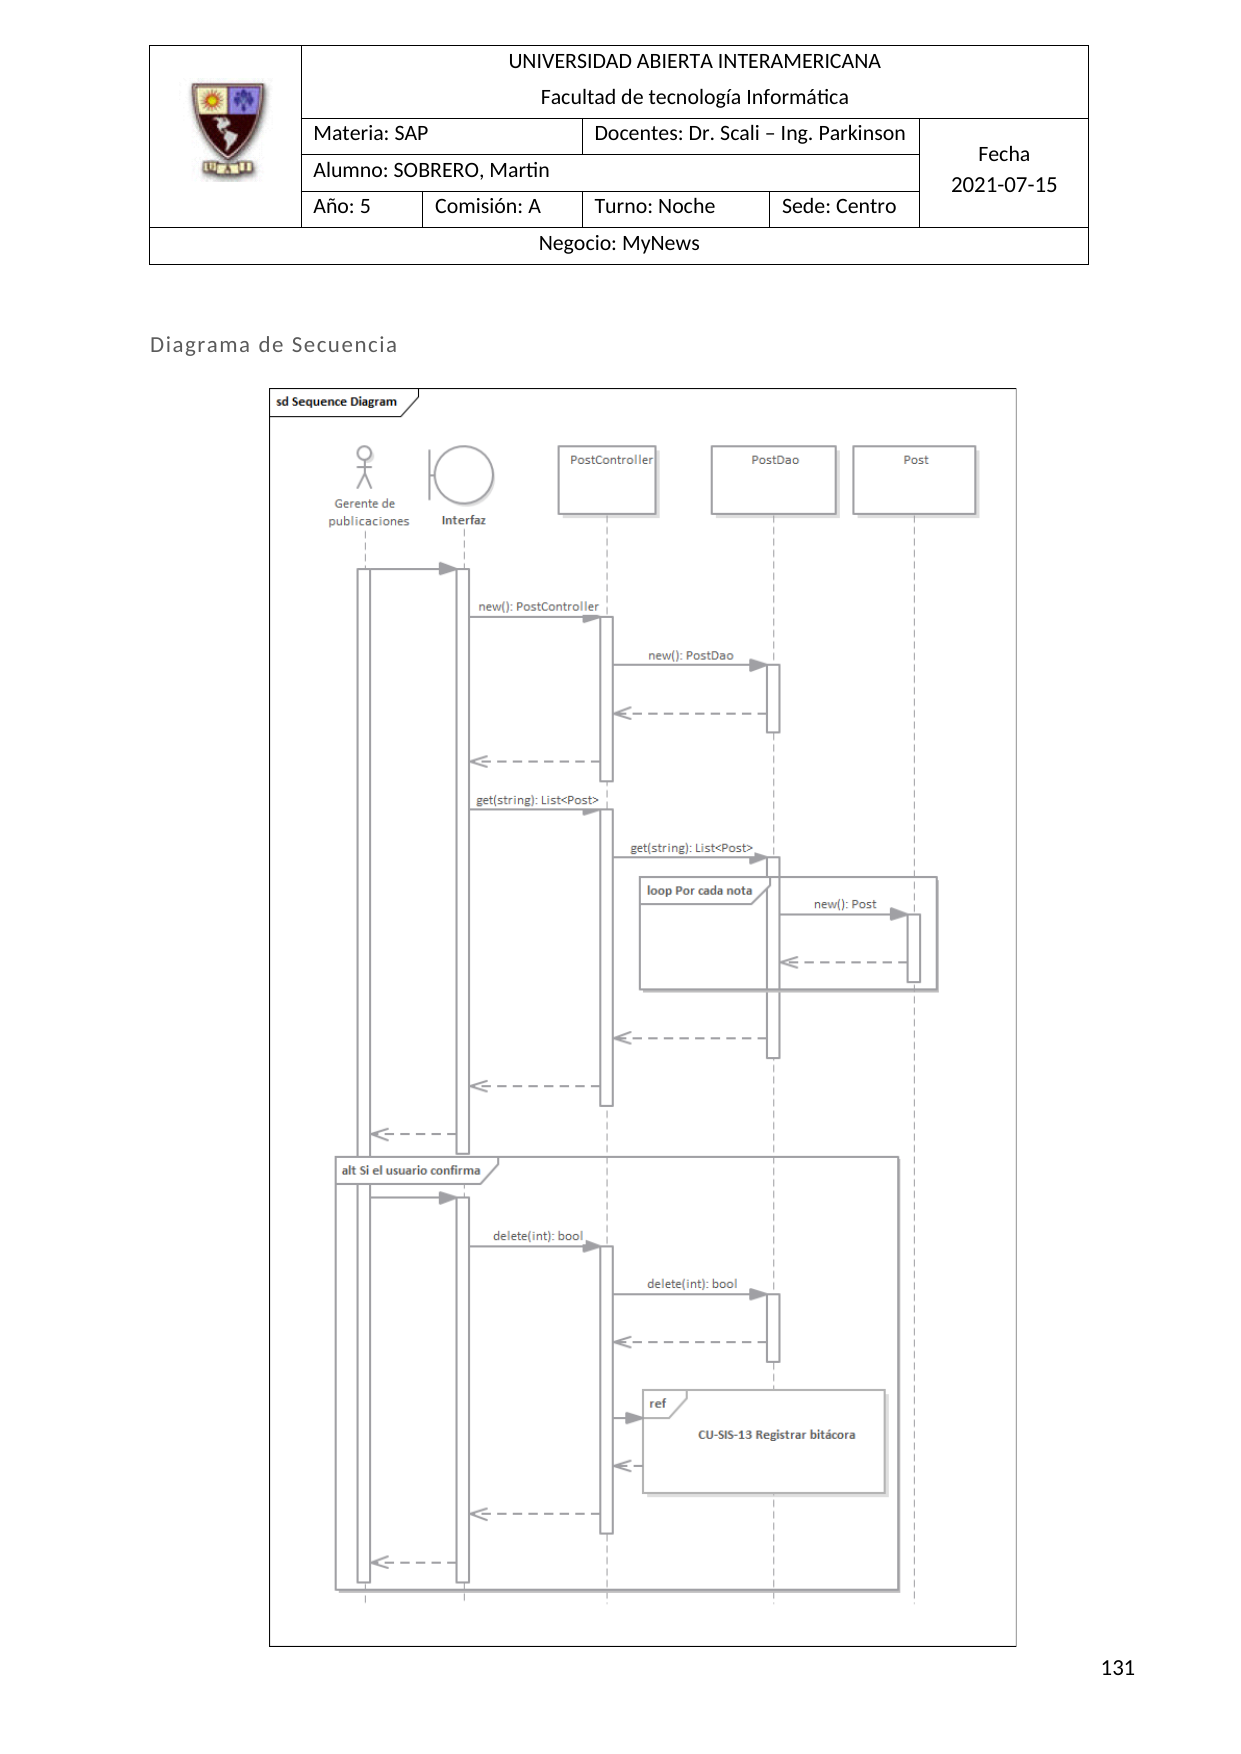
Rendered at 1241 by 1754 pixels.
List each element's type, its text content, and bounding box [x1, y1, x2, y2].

picture [177, 74, 278, 187]
subtitle Diagrama de Secuencia [150, 330, 1135, 358]
picture [268, 387, 1017, 1647]
